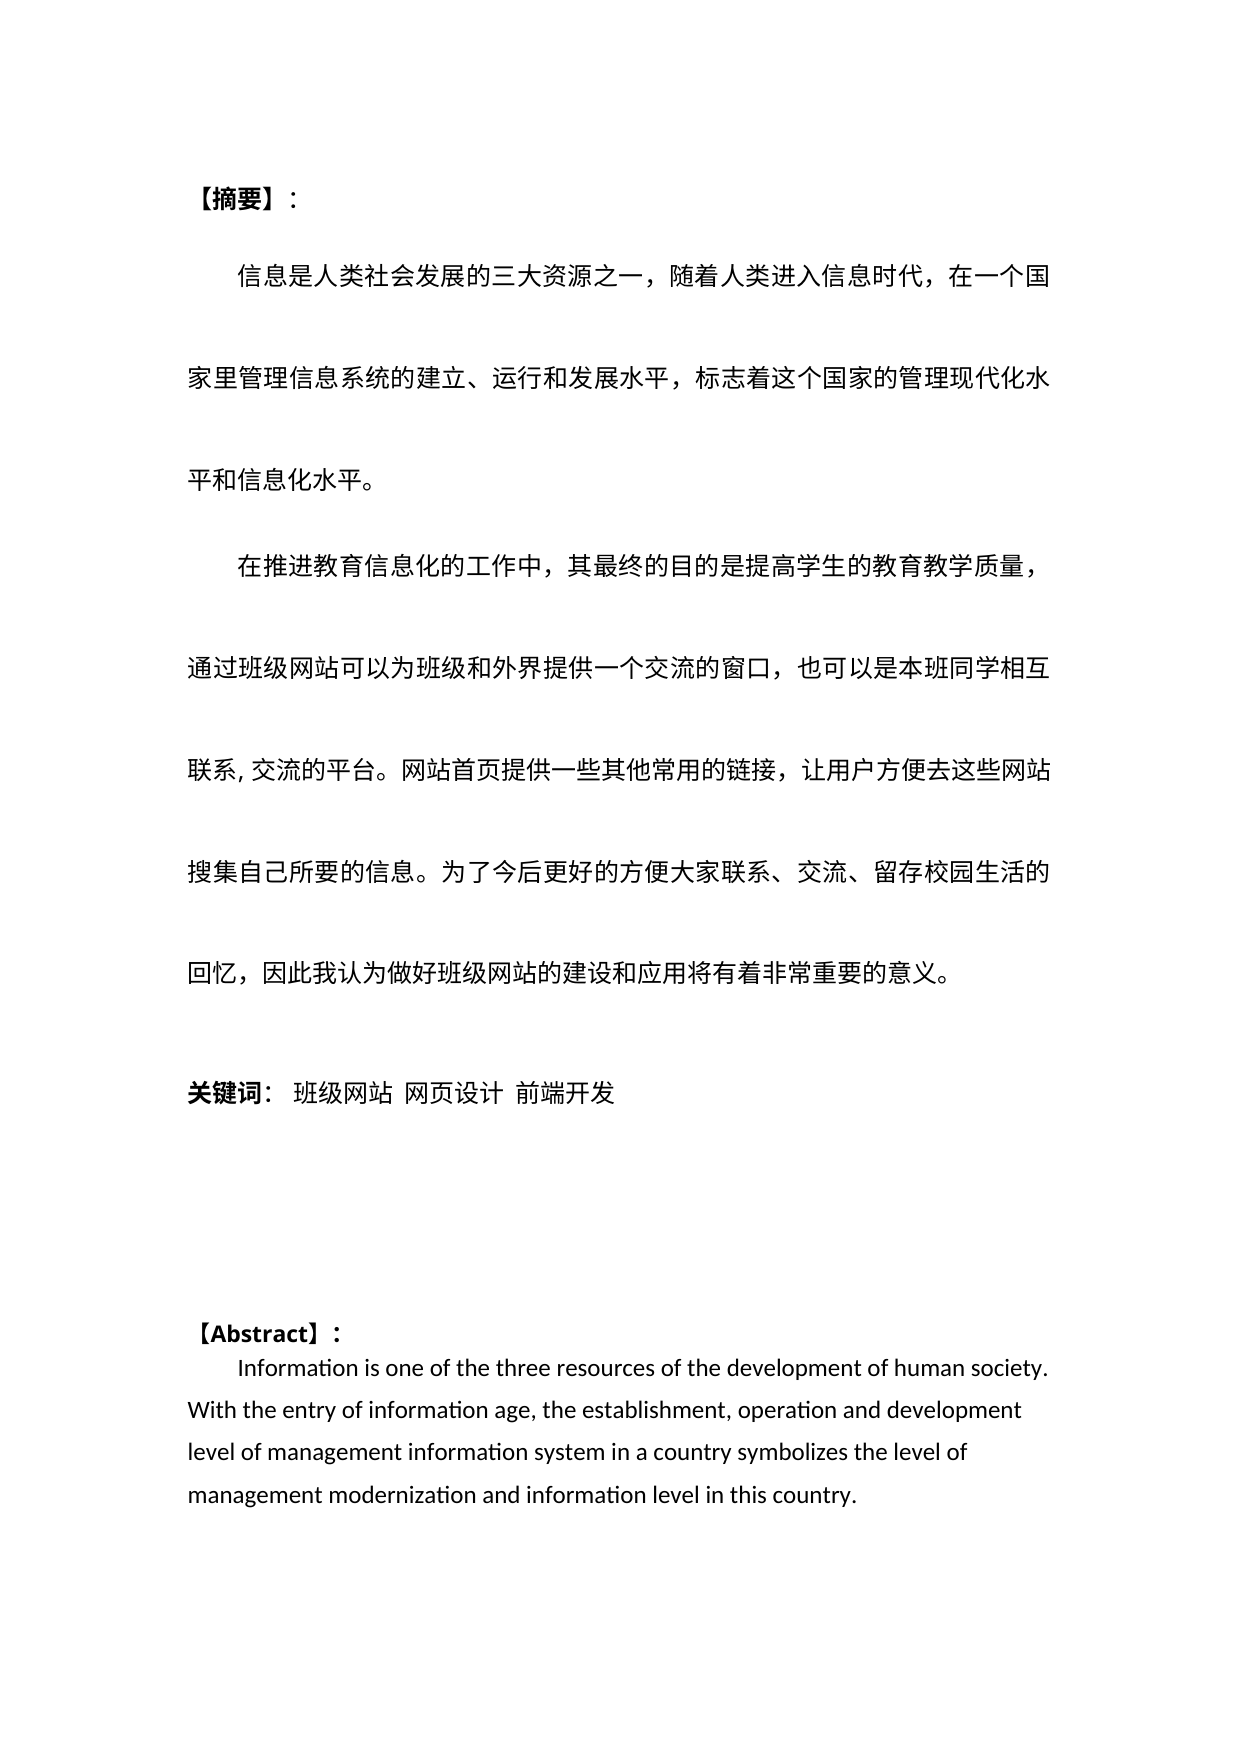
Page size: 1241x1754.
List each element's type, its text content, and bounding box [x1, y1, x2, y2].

text Information is one of the three resources of the development of human society. With the entry of information age, the establishment, operation and development level of management information system in a country symbolizes the level of management modernization and information level in this country. [187, 1350, 1053, 1511]
text 信息是人类社会发展的三大资源之一，随着人类进入信息时代，在一个国家里管理信息系统的建立、运行和发展水平，标志着这个国家的管理现代化水平和信息化水平。 [187, 241, 1053, 512]
text 在推进教育信息化的工作中，其最终的目的是提高学生的教育教学质量，通过班级网站可以为班级和外界提供一个交流的窗口，也可以是本班同学相互联系, 交流的平台。网站首页提供一些其他常用的链接，让用户方便去这些网站搜集自己所要的信息。为了今后更好的方便大家联系、交流、留存校园生活的回忆，因此我认为做好班级网站的建设和应用将有着非常重要的意义。 [187, 531, 1053, 1006]
text 【摘要】： [187, 164, 1053, 232]
text 关键词： 班级网站 网页设计 前端开发 [187, 1058, 1053, 1126]
text 【Abstract】： [187, 1316, 1053, 1350]
